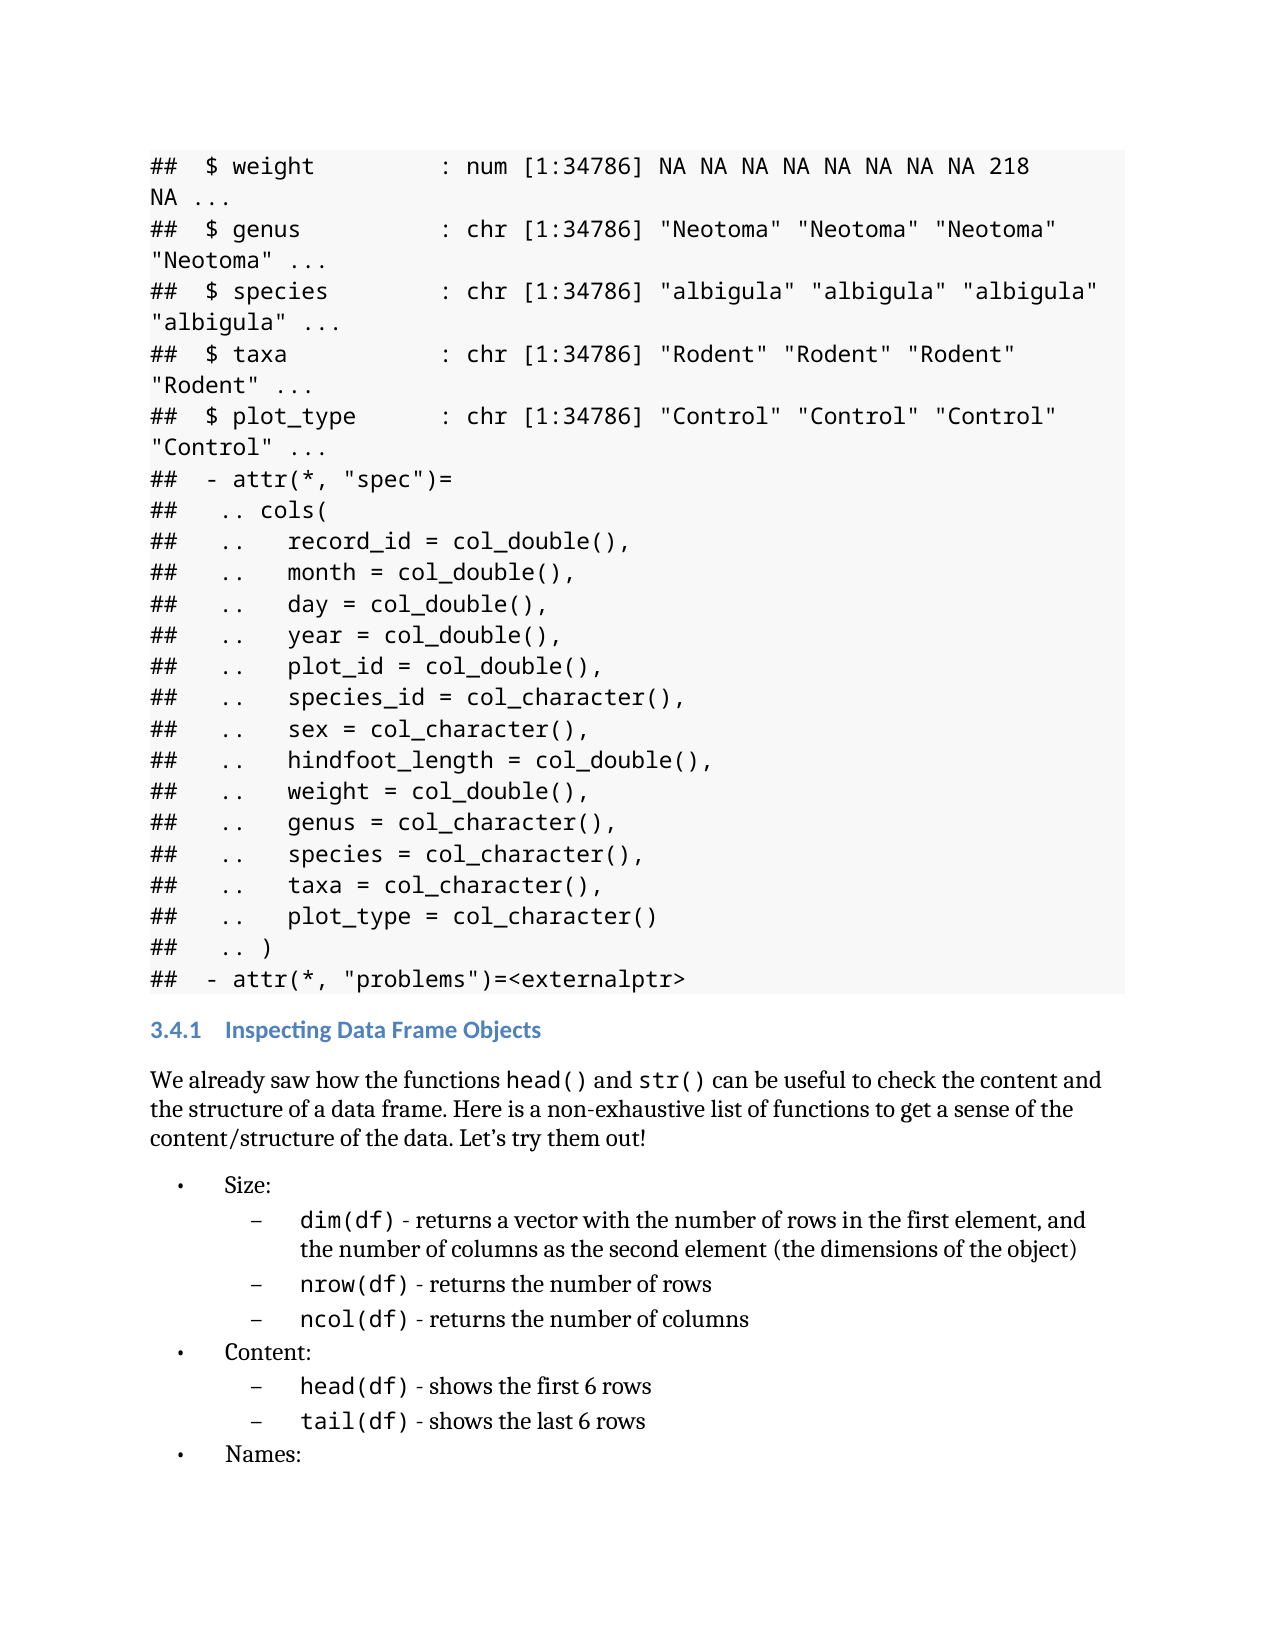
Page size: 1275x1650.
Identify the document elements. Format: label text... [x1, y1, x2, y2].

list Size: [175, 1171, 1125, 1200]
list Content: [175, 1338, 1125, 1366]
list tail(df) - shows the last 6 rows [250, 1405, 1125, 1436]
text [150, 150, 1125, 994]
list dim(df) - returns a vector with the number of rows in the first element, and the number of columns as the second element (the dimensions of the object) [250, 1204, 1125, 1264]
list ncol(df) - returns the number of columns [250, 1303, 1125, 1334]
subtitle 3.4.1 Inspecting Data Frame Objects [150, 1014, 1125, 1045]
list Names: [175, 1440, 1125, 1469]
list nrow(df) - returns the number of rows [250, 1268, 1125, 1299]
list head(df) - shows the first 6 rows [250, 1370, 1125, 1401]
text We already saw how the functions head() and str() can be useful to check the content and the structure of a data frame. Here is a non-exhaustive list of functions to get a sense of the content/structure of the data. Let’s try them out! [150, 1064, 1125, 1153]
